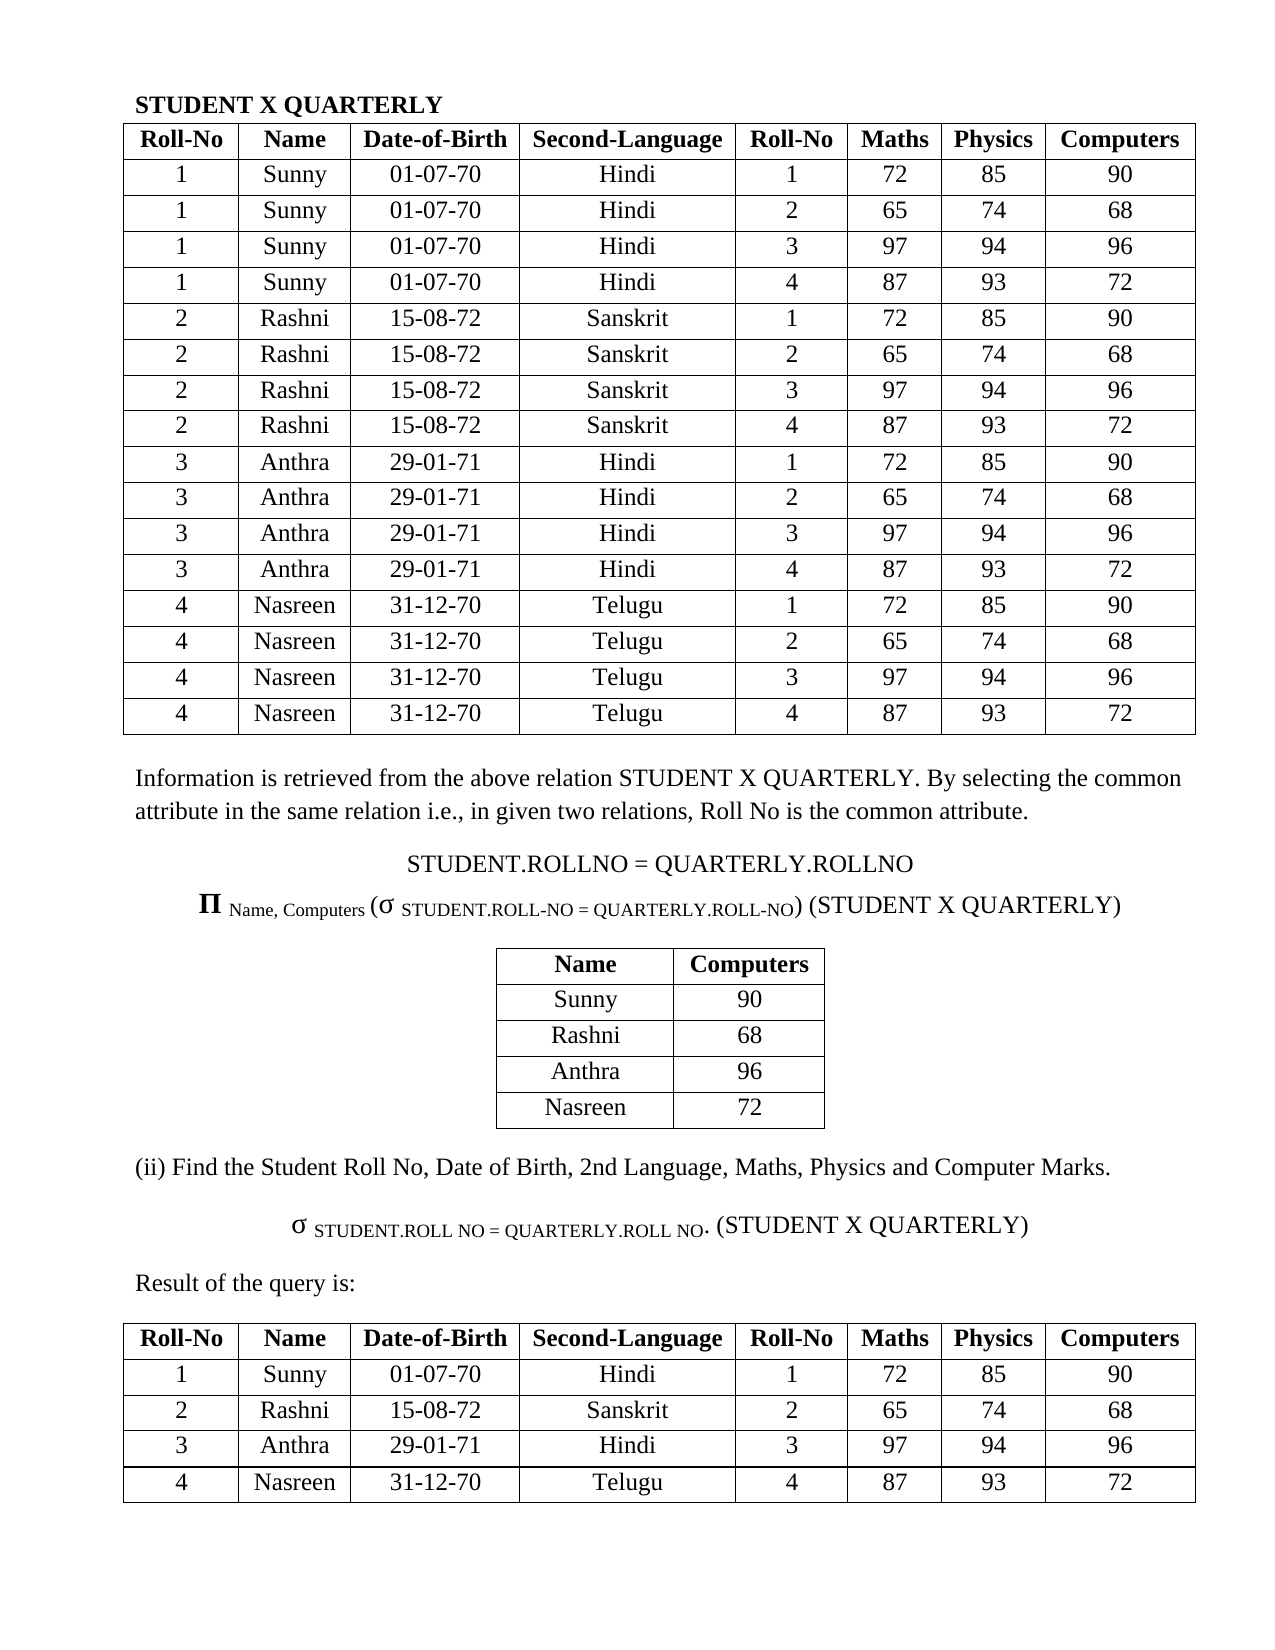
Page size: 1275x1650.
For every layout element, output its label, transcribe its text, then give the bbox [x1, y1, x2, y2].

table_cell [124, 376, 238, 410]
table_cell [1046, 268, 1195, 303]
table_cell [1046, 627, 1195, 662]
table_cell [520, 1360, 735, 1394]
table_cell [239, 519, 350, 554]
text STUDENT X QUARTERLY [135, 90, 1208, 119]
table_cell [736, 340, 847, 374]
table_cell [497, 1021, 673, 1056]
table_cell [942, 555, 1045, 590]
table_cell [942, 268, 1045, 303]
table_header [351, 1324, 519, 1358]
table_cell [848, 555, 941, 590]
text STUDENT.ROLLNO = QUARTERLY.ROLLNO [143, 849, 1177, 878]
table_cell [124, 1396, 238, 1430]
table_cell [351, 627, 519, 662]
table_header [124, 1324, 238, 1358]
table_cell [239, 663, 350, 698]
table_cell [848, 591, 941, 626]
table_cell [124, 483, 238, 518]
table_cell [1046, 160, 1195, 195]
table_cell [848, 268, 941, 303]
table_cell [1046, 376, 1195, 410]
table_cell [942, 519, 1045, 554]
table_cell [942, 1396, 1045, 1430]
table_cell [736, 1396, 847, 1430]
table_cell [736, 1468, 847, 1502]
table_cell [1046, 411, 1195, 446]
text σ STUDENT.ROLL NO = QUARTERLY.ROLL NO. (STUDENT X QUARTERLY) [143, 1206, 1177, 1243]
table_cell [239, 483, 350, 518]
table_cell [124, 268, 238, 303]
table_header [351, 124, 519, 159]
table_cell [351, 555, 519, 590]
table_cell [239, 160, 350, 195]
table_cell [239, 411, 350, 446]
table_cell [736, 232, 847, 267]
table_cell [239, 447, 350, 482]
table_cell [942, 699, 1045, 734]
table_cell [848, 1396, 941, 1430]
text Π Name, Computers (σ STUDENT.ROLL-NO = QUARTERLY.ROLL-NO) (STUDENT X QUARTERLY) [143, 886, 1177, 923]
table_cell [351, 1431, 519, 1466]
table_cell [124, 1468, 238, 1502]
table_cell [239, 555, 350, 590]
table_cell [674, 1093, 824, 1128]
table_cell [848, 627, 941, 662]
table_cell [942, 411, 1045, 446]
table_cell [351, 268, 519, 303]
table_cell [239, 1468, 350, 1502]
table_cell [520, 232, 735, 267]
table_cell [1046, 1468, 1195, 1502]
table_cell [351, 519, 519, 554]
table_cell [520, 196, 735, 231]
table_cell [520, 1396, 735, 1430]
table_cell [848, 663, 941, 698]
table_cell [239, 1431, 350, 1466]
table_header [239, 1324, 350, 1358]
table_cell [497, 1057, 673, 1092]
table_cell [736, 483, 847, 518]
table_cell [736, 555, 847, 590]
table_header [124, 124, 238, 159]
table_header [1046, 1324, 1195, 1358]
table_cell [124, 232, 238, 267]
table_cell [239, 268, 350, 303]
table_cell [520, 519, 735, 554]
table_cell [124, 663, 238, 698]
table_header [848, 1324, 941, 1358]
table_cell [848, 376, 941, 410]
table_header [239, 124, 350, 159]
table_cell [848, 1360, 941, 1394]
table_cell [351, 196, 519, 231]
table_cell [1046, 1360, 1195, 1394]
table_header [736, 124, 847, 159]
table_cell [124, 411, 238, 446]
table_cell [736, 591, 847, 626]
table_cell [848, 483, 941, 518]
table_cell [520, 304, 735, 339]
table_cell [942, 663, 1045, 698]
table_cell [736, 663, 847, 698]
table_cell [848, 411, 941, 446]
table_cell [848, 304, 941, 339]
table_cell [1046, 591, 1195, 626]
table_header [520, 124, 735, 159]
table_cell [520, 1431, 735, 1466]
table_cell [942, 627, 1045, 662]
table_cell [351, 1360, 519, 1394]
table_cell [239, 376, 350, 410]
subtitle (ii) Find the Student Roll No, Date of Birth, 2nd Language, Maths, Physics and Computer Marks. [135, 1152, 1208, 1181]
text Information is retrieved from the above relation STUDENT X QUARTERLY. By selecting the common attribute in the same relation i.e., in given two relations, Roll No is the common attribute. [135, 763, 1194, 825]
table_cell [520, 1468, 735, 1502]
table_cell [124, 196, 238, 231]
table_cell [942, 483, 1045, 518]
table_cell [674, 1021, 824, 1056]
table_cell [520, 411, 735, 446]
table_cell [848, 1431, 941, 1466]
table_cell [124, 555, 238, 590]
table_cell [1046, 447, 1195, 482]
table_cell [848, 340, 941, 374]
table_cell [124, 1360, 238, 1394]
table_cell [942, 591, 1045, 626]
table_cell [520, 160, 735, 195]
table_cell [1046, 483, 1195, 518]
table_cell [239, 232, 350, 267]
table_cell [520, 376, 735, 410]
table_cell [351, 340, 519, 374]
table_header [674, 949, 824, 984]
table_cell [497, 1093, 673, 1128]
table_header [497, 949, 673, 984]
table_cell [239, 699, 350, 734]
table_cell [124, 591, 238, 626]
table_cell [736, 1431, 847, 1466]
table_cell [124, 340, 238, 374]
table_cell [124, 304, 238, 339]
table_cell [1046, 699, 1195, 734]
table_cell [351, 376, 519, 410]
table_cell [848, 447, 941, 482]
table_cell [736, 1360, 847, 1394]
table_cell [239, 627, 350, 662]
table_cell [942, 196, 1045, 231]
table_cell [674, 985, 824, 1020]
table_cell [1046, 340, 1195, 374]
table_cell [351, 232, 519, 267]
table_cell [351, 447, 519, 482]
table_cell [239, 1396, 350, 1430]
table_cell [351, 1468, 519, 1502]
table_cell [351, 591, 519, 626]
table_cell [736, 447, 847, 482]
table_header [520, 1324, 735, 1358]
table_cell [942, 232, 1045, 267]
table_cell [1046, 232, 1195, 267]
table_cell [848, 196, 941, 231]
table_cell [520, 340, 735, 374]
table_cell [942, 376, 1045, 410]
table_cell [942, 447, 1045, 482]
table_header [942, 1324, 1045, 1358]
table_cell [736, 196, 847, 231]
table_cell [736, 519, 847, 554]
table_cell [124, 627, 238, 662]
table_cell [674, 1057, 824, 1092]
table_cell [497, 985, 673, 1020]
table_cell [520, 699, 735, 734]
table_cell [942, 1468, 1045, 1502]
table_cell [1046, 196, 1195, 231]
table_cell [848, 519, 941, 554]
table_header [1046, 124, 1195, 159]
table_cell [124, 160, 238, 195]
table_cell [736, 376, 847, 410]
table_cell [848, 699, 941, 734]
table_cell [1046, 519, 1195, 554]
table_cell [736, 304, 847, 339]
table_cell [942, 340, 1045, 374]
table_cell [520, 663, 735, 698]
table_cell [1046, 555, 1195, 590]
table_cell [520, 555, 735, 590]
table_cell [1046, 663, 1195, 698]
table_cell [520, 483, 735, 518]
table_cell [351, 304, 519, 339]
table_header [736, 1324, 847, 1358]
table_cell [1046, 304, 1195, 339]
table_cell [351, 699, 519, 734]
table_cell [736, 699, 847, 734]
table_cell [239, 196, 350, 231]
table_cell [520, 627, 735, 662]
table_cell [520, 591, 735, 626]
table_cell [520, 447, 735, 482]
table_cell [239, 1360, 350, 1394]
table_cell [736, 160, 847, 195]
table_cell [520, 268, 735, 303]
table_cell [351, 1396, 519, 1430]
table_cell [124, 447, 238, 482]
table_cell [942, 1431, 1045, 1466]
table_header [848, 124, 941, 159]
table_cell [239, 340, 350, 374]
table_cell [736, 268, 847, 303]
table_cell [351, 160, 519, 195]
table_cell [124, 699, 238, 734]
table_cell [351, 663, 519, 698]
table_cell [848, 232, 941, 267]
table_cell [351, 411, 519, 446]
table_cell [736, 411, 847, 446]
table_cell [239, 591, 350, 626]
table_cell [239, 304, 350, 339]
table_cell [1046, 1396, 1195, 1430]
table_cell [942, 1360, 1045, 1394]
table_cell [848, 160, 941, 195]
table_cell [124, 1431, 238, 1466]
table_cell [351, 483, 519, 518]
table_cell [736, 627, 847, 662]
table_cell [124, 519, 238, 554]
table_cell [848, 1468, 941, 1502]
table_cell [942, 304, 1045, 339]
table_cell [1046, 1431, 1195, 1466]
subtitle Result of the query is: [135, 1268, 1208, 1297]
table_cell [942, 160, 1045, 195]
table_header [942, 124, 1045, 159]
